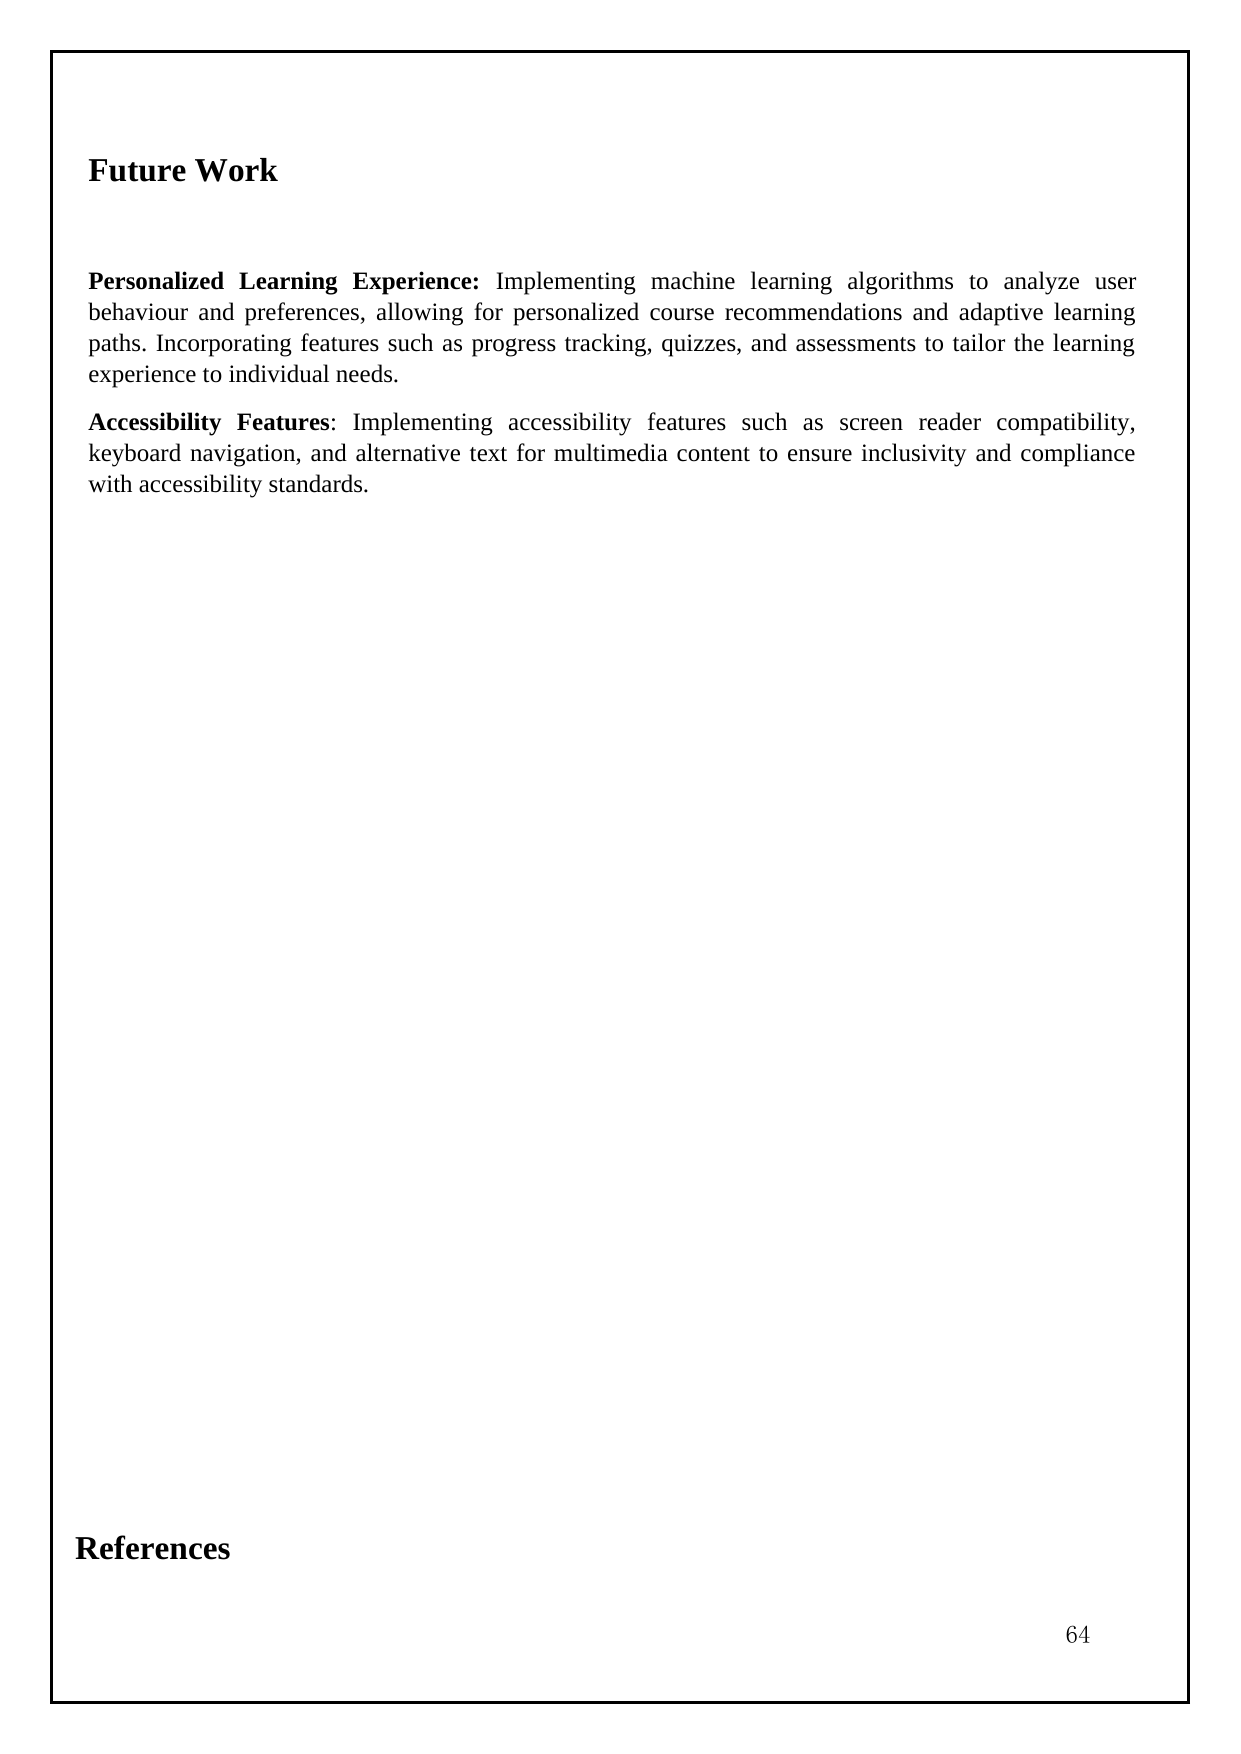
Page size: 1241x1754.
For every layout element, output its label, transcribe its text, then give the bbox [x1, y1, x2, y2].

text Personalized Learning Experience: Implementing machine learning algorithms to analyze user behaviour and preferences, allowing for personalized course recommendations and adaptive learning paths. Incorporating features such as progress tracking, quizzes, and assessments to tailor the learning experience to individual needs. [88, 266, 1137, 388]
text Future Work [88, 150, 1137, 188]
text Accessibility Features: Implementing accessibility features such as screen reader compatibility, keyboard navigation, and alternative text for multimedia content to ensure inclusivity and compliance with accessibility standards. [88, 407, 1137, 498]
subtitle References [75, 1528, 1137, 1566]
